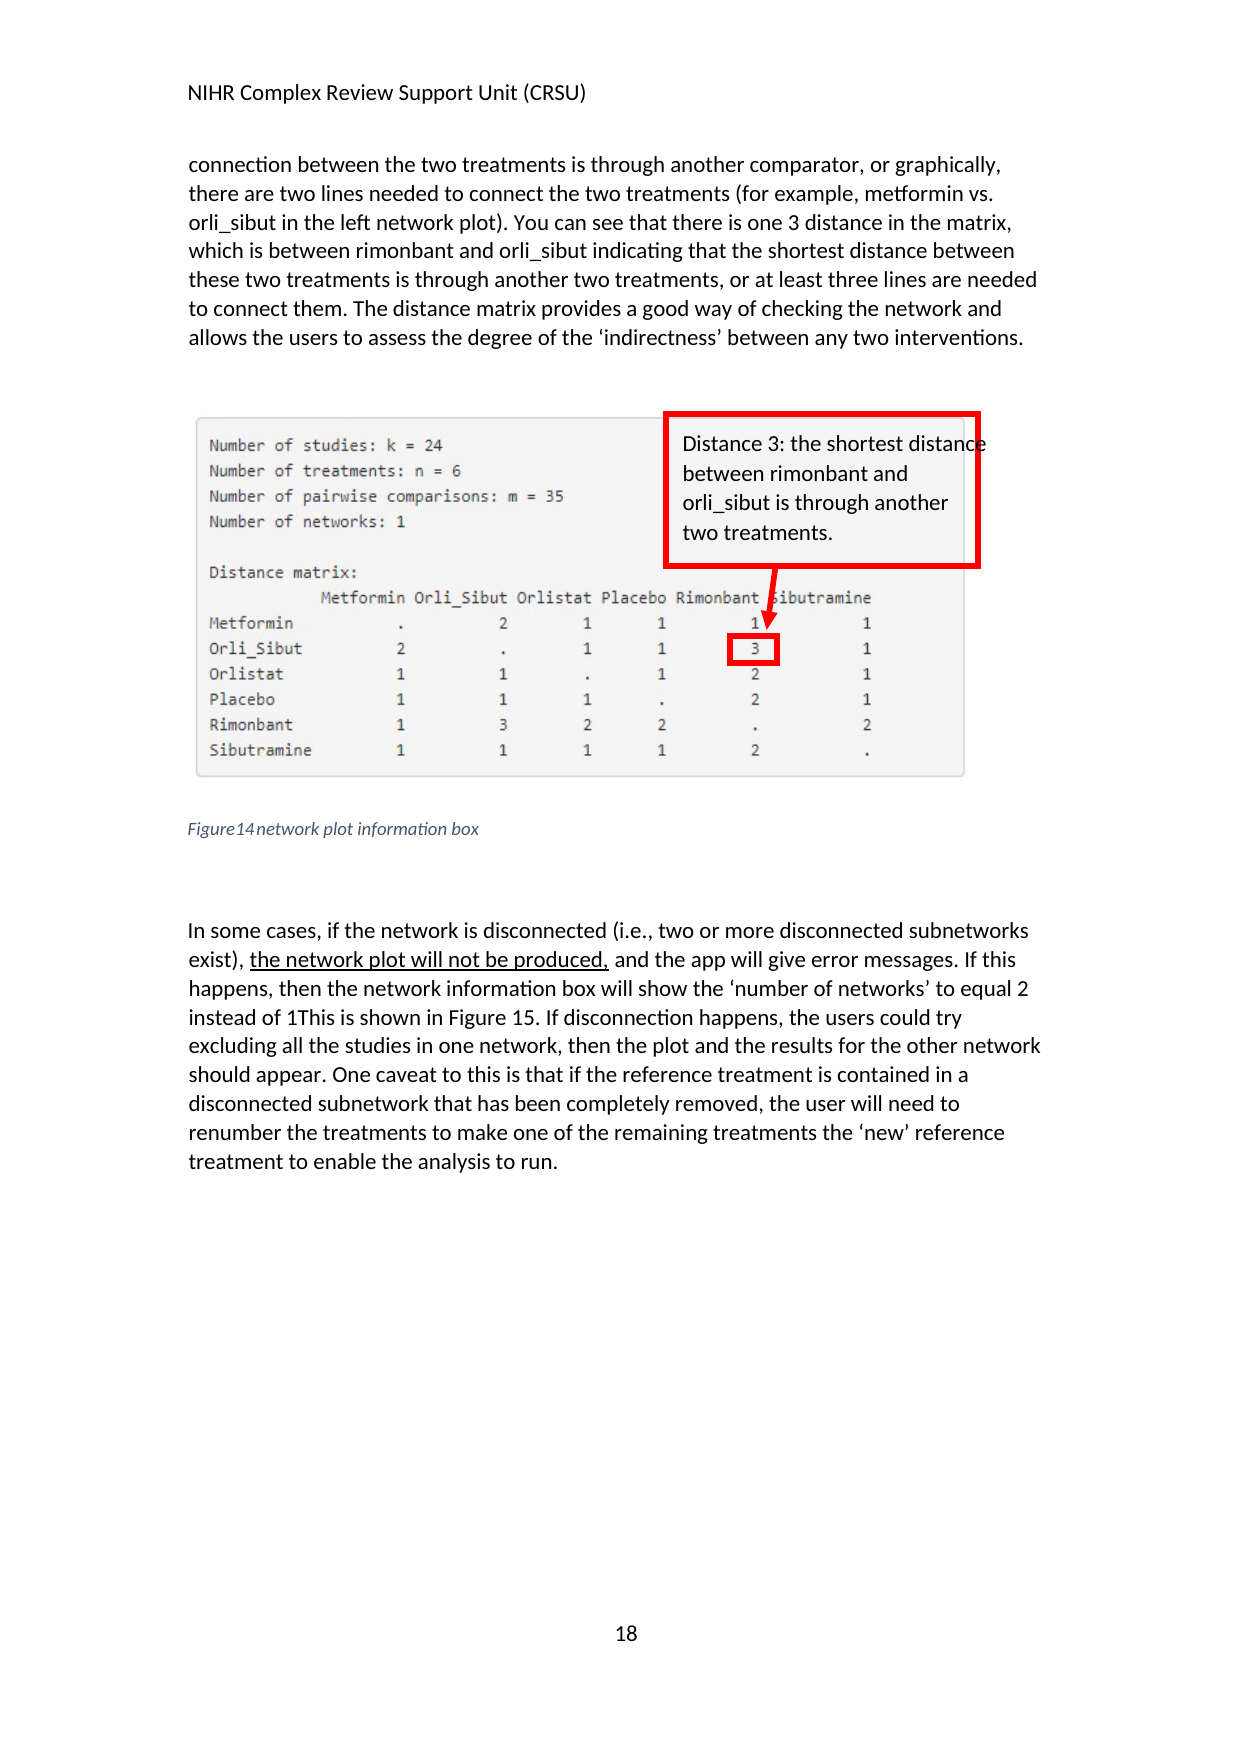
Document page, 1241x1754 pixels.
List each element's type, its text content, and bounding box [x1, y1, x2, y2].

text In some cases, if the network is disconnected (i.e., two or more disconnected subnetworks exist), the network plot will not be produced, and the app will give error messages. If this happens, then the network information box will show the ‘number of networks’ to equal 2 instead of 1This is shown in Figure 15. If disconnection happens, the users could try excluding all the studies in one network, then the plot and the results for the other network should appear. One caveat to this is that if the reference treatment is contained in a disconnected subnetwork that has been completely removed, the user will need to renumber the treatments to make one of the remaining treatments the ‘new’ reference treatment to enable the analysis to run. [187, 916, 1053, 1175]
picture [669, 417, 975, 563]
picture [187, 399, 978, 794]
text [187, 150, 1053, 351]
